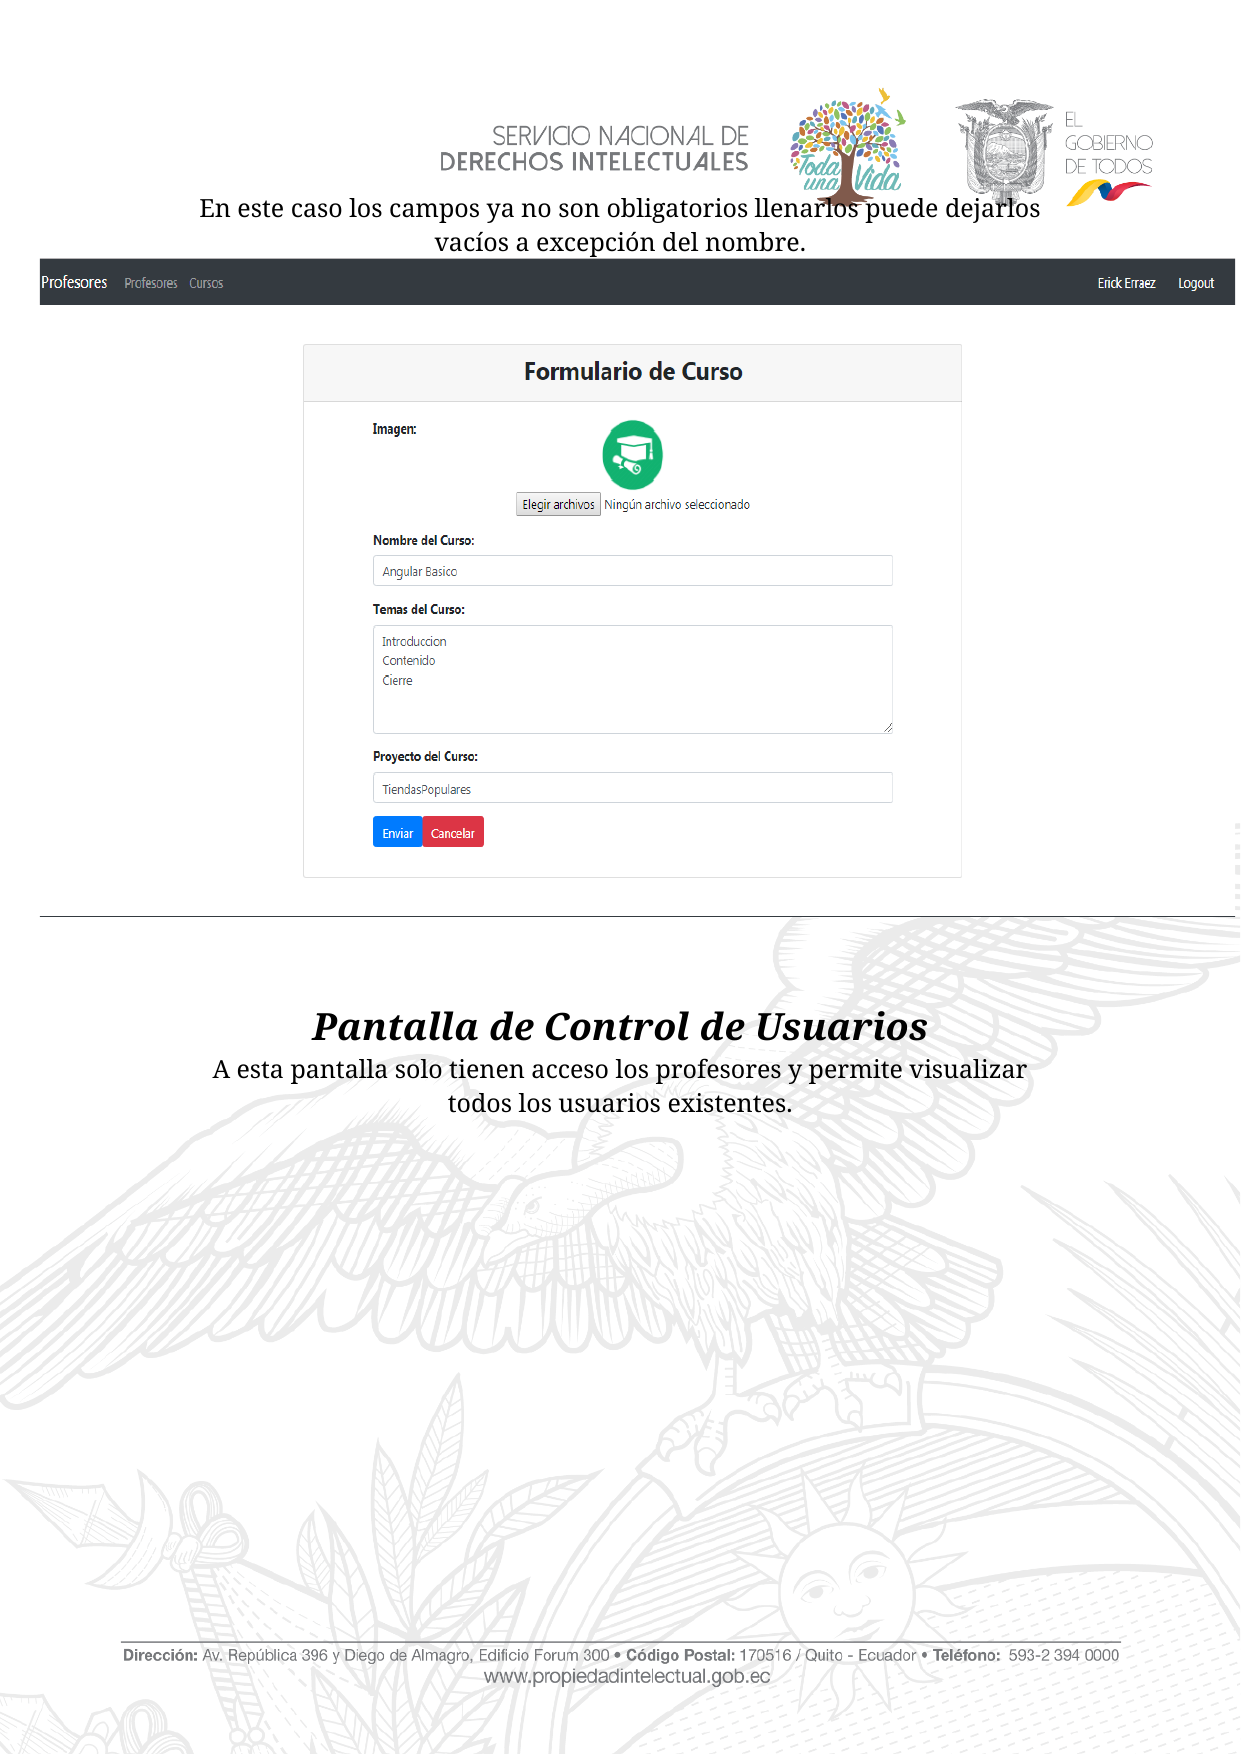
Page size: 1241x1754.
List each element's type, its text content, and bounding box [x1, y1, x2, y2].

text En este caso los campos ya no son obligatorios llenarlos puede dejarlos vacíos a excepción del nombre. [177, 191, 1063, 258]
picture [0, 0, 1241, 1754]
text A esta pantalla solo tienen acceso los profesores y permite visualizar todos los usuarios existentes. [177, 1051, 1063, 1119]
text Pantalla de Control de Usuarios [177, 1000, 1063, 1051]
